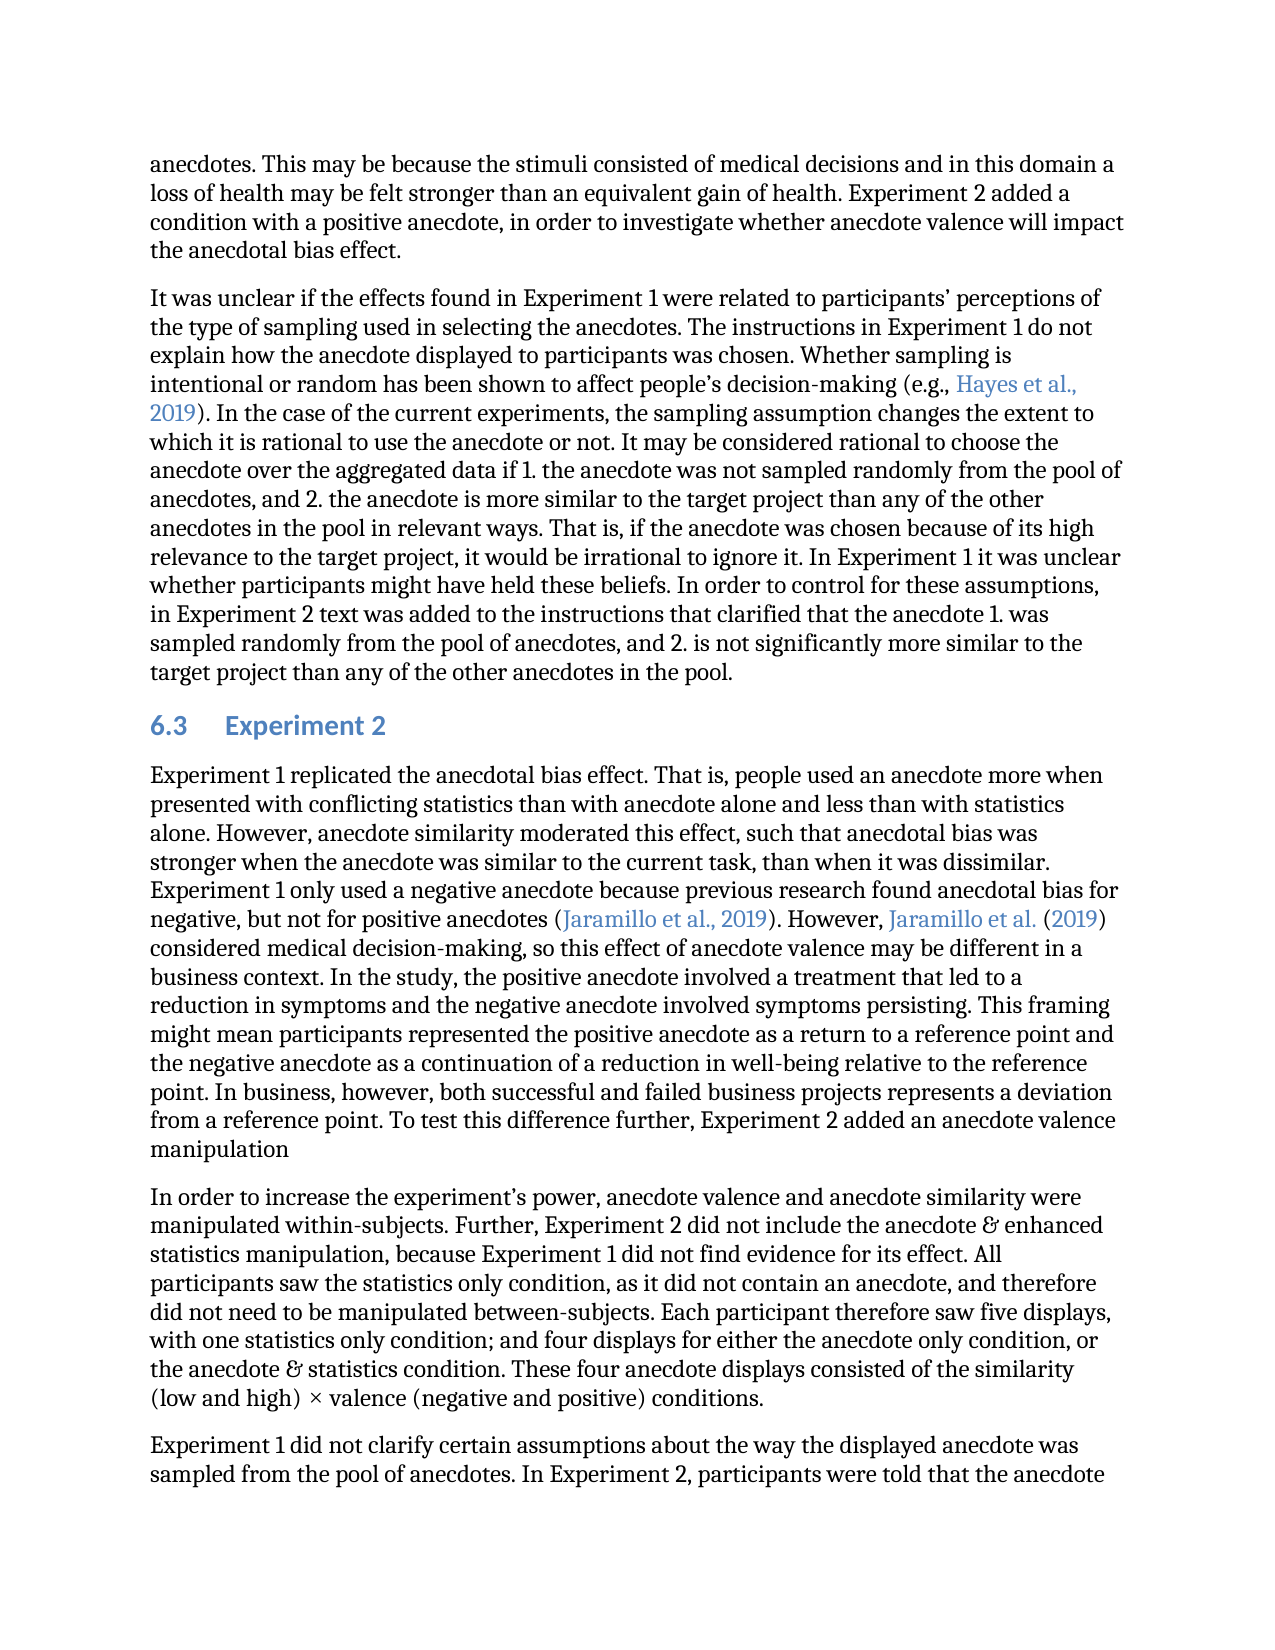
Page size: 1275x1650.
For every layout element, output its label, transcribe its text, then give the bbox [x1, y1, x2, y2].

text In order to increase the experiment’s power, anecdote valence and anecdote similarity were manipulated within-subjects. Further, Experiment 2 did not include the anecdote & enhanced statistics manipulation, because Experiment 1 did not find evidence for its effect. All participants saw the statistics only condition, as it did not contain an anecdote, and therefore did not need to be manipulated between-subjects. Each participant therefore saw five displays, with one statistics only condition; and four displays for either the anecdote only condition, or the anecdote & statistics condition. These four anecdote displays consisted of the similarity (low and high) valence (negative and positive) conditions. [150, 1183, 1125, 1413]
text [150, 150, 1125, 265]
text It was unclear if the effects found in Experiment 1 were related to participants’ perceptions of the type of sampling used in selecting the anecdotes. The instructions in Experiment 1 do not explain how the anecdote displayed to participants was chosen. Whether sampling is intentional or random has been shown to affect people’s decision-making (e.g., Hayes et al., 2019). In the case of the current experiments, the sampling assumption changes the extent to which it is rational to use the anecdote or not. It may be considered rational to choose the anecdote over the aggregated data if 1. the anecdote was not sampled randomly from the pool of anecdotes, and 2. the anecdote is more similar to the target project than any of the other anecdotes in the pool in relevant ways. That is, if the anecdote was chosen because of its high relevance to the target project, it would be irrational to ignore it. In Experiment 1 it was unclear whether participants might have held these beliefs. In order to control for these assumptions, in Experiment 2 text was added to the instructions that clarified that the anecdote 1. was sampled randomly from the pool of anecdotes, and 2. is not significantly more similar to the target project than any of the other anecdotes in the pool. [150, 284, 1125, 686]
text Experiment 1 replicated the anecdotal bias effect. That is, people used an anecdote more when presented with conflicting statistics than with anecdote alone and less than with statistics alone. However, anecdote similarity moderated this effect, such that anecdotal bias was stronger when the anecdote was similar to the current task, than when it was dissimilar. Experiment 1 only used a negative anecdote because previous research found anecdotal bias for negative, but not for positive anecdotes (Jaramillo et al., 2019). However, Jaramillo et al. (2019) considered medical decision-making, so this effect of anecdote valence may be different in a business context. In the study, the positive anecdote involved a treatment that led to a reduction in symptoms and the negative anecdote involved symptoms persisting. This framing might mean participants represented the positive anecdote as a return to a reference point and the negative anecdote as a continuation of a reduction in well-being relative to the reference point. In business, however, both successful and failed business projects represents a deviation from a reference point. To test this difference further, Experiment 2 added an anecdote valence manipulation [150, 761, 1125, 1164]
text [150, 1431, 1125, 1489]
subtitle 6.3 Experiment 2 [150, 707, 1125, 743]
